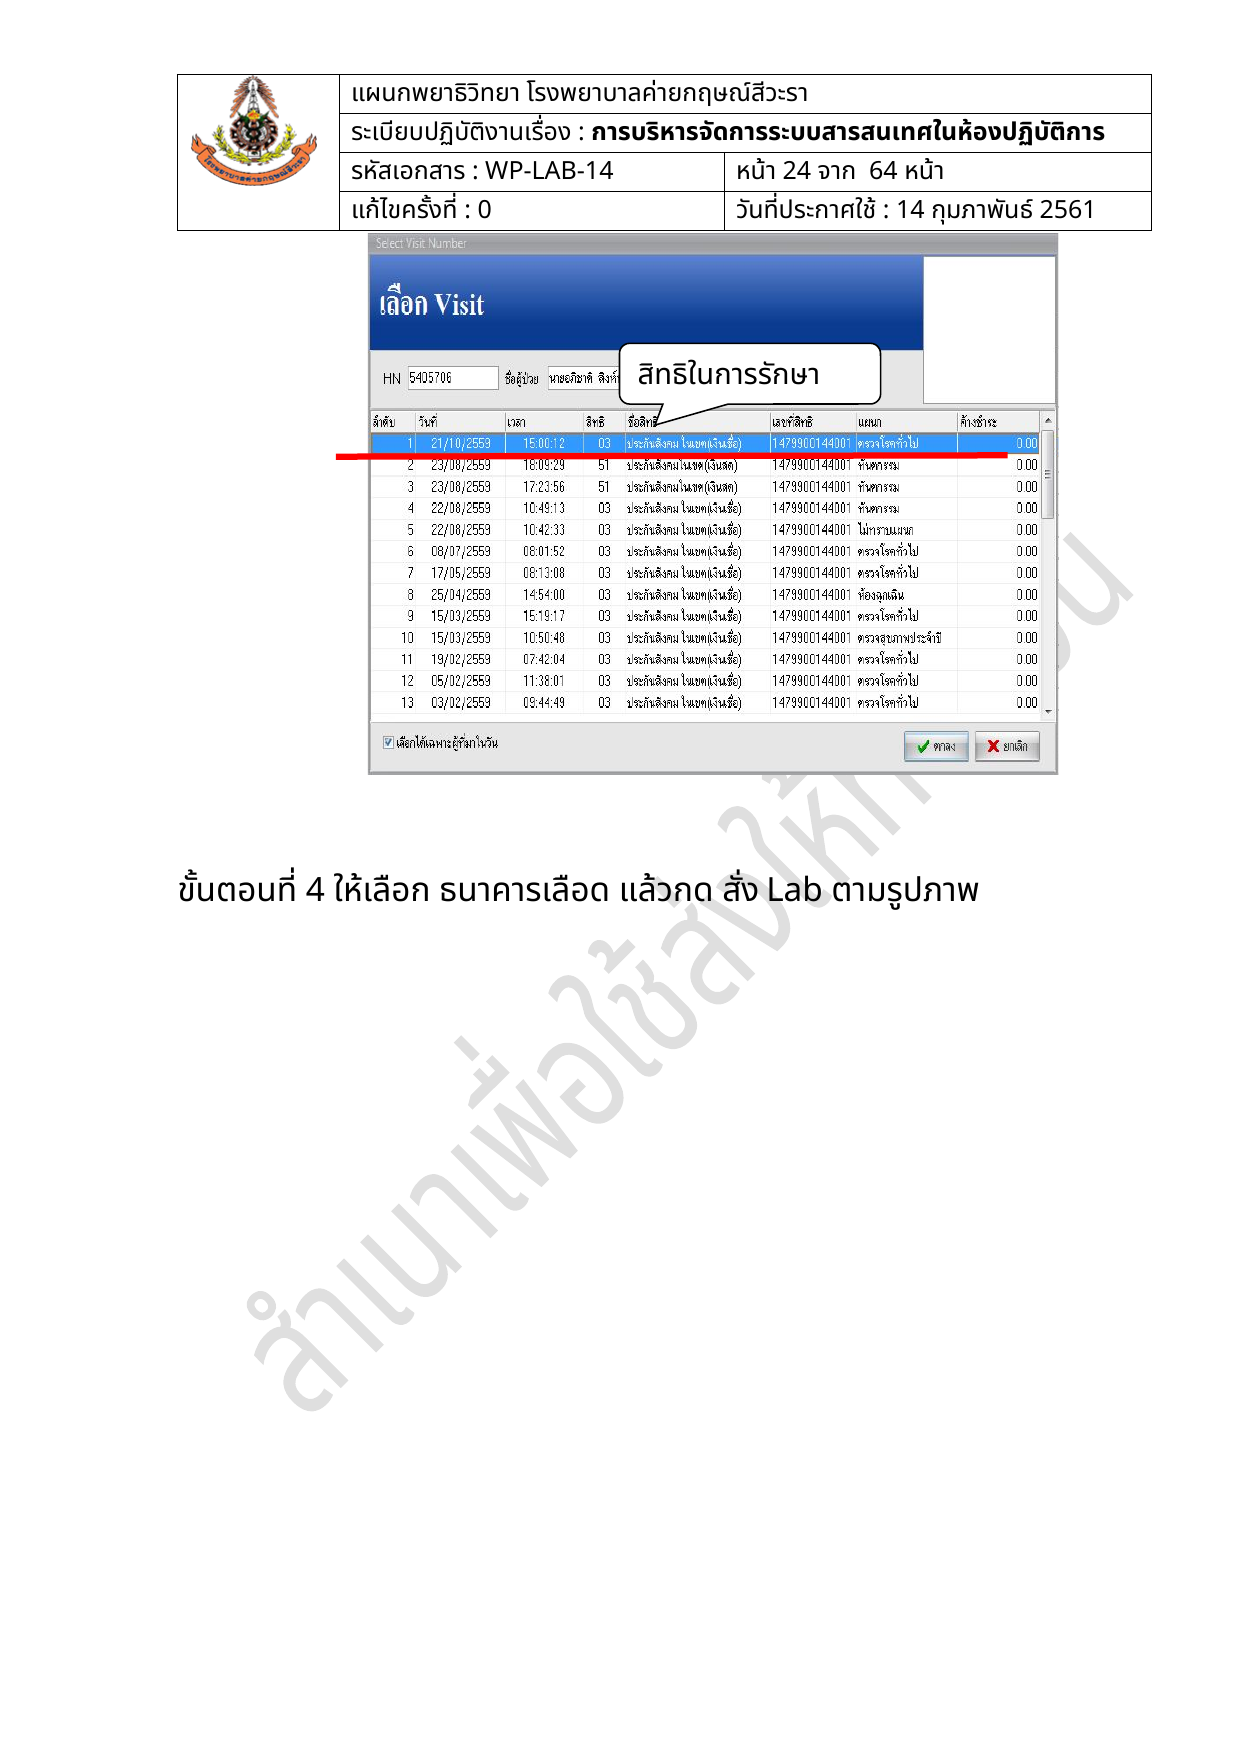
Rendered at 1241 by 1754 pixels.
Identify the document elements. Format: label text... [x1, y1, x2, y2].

picture [188, 75, 318, 187]
text ขั้นตอนที่ 4 ให้เลือก ธนาคารเลือด แล้วกด สั่งLab ตามรูปภาพ [177, 866, 1152, 916]
picture [367, 233, 1059, 775]
